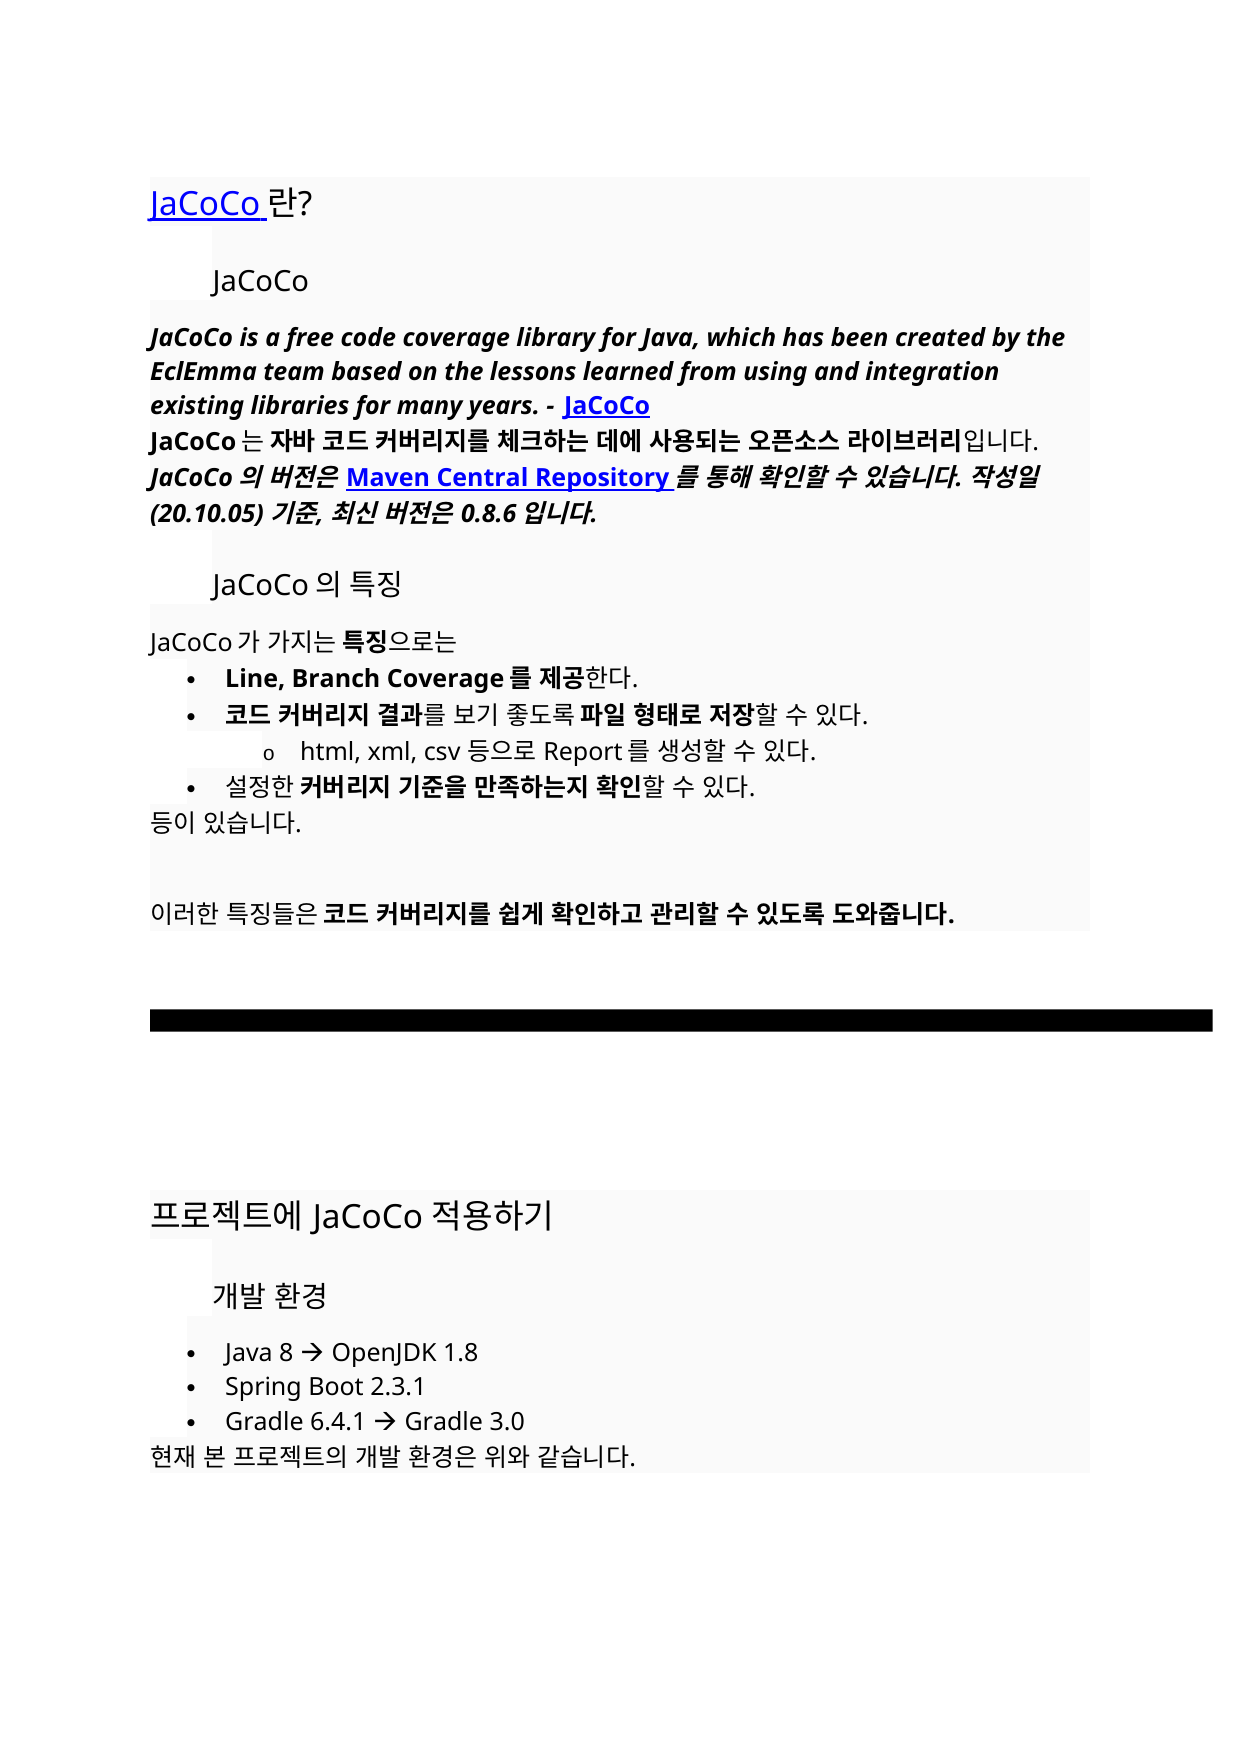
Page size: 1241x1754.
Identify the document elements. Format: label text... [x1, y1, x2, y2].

text JaCoCo가 가지는 특징으로는 [150, 623, 1090, 659]
text JaCoCo의 버전은 Maven Central Repository를 통해 확인할 수 있습니다. 작성일(20.10.05) 기준, 최신 버전은 0.8.6입니다. [150, 458, 1090, 530]
list html, xml, csv 등으로 Report를 생성할 수 있다. [262, 731, 1090, 768]
subtitle 개발 환경 [212, 1274, 1090, 1316]
text 이러한 특징들은 코드 커버리지를 쉽게 확인하고 관리할 수 있도록 도와줍니다. [150, 895, 1090, 931]
subtitle JaCoCo란? [150, 177, 1090, 226]
text JaCoCo는 자바 코드 커버리지를 체크하는 데에 사용되는 오픈소스 라이브러리입니다. [150, 421, 1090, 458]
text JaCoCo is a free code coverage library for Java, which has been created by the EclEmma team based on the lessons learned from using and integration existing libraries for many years. - JaCoCo [150, 319, 1090, 421]
list Gradle 6.4.1 Gradle 3.0 [187, 1403, 1090, 1437]
subtitle 프로젝트에 JaCoCo 적용하기 [150, 1190, 1090, 1239]
list Java 8 OpenJDK 1.8 [187, 1335, 1090, 1369]
subtitle JaCoCo [212, 261, 1090, 300]
text 현재 본 프로젝트의 개발 환경은 위와 같습니다. [150, 1437, 1090, 1473]
list 설정한 커버리지 기준을 만족하는지 확인할 수 있다. [187, 768, 1090, 804]
subtitle JaCoCo의 특징 [212, 561, 1090, 604]
list 코드 커버리지 결과를 보기 좋도록 파일 형태로 저장할 수 있다. [187, 695, 1090, 731]
list Line, Branch Coverage를 제공한다. [187, 659, 1090, 695]
list Spring Boot 2.3.1 [187, 1369, 1090, 1403]
text 등이 있습니다. [150, 804, 1090, 840]
